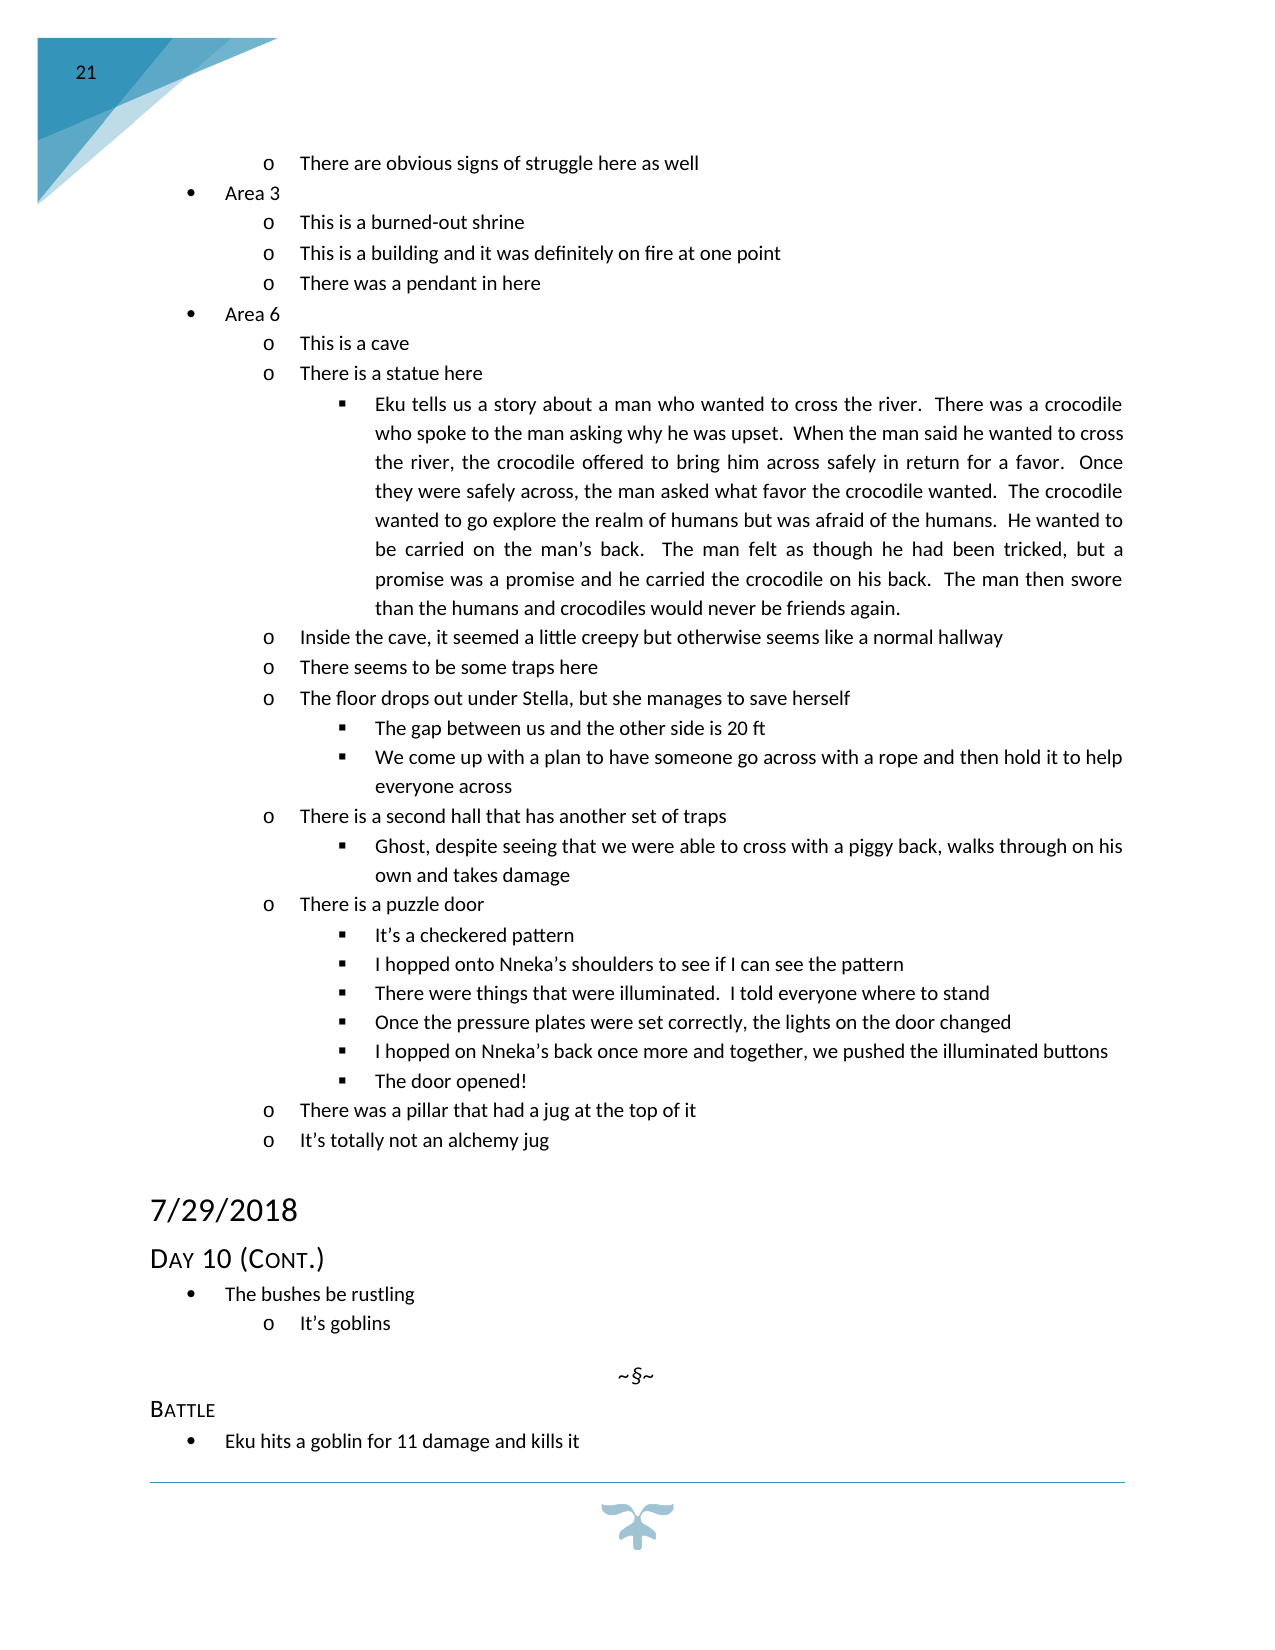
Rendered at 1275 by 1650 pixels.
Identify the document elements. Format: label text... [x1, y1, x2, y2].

list Once the pressure plates were set correctly, the lights on the door changed [337, 1009, 1125, 1035]
list The door opened! [337, 1068, 1125, 1093]
list This is a cave [262, 330, 1125, 356]
list Eku tells us a story about a man who wanted to cross the river. There was a crocodile who spoke to the man asking why he was upset. When the man said he wanted to cross the river, the crocodile offered to bring him across safely in return for a favor. Once they were safely across, the man asked what favor the crocodile wanted. The crocodile wanted to go explore the realm of humans but was afraid of the humans. He wanted to be carried on the man’s back. The man felt as though he had been tricked, but a promise was a promise and he carried the crocodile on his back. The man then swore than the humans and crocodiles would never be friends again. [337, 391, 1125, 620]
list The floor drops out under Stella, but she manages to save herself [262, 685, 1125, 711]
list This is a burned-out shrine [262, 209, 1125, 236]
list Area 3 [187, 180, 1125, 206]
list It’s goblins [262, 1310, 1125, 1337]
list There seems to be some traps here [262, 654, 1125, 681]
list I hopped on Nneka’s back once more and together, we pushed the illuminated buttons [337, 1039, 1125, 1064]
list There was a pillar that had a jug at the top of it [262, 1097, 1125, 1123]
list I hopped onto Nneka’s shoulders to see if I can see the pattern [337, 951, 1125, 977]
list There are obvious signs of struggle here as well [262, 150, 1125, 176]
subtitle 7/29/2018 [150, 1189, 1125, 1230]
list The bushes be rustling [187, 1281, 1125, 1306]
list There is a second hall that has another set of traps [262, 803, 1125, 829]
list Area 6 [187, 301, 1125, 326]
list This is a building and it was definitely on fire at one point [262, 240, 1125, 266]
list Inside the cave, it seemed a little creepy but otherwise seems like a normal hallway [262, 624, 1125, 651]
list It’s a checkered pattern [337, 922, 1125, 947]
list There were things that were illuminated. I told everyone where to stand [337, 980, 1125, 1006]
subtitle ~§~ [150, 1361, 1125, 1389]
list The gap between us and the other side is 20 ft [337, 715, 1125, 741]
list There was a pendant in here [262, 270, 1125, 297]
subtitle Day 10 (Cont.) [150, 1240, 1125, 1276]
list There is a statue here [262, 360, 1125, 387]
list We come up with a plan to have someone go across with a rope and then hold it to help everyone across [337, 744, 1125, 799]
picture [37, 37, 279, 206]
subtitle Battle [150, 1394, 1125, 1424]
list Ghost, despite seeing that we were able to cross with a piggy back, walks through on his own and takes damage [337, 833, 1125, 888]
list There is a puzzle door [262, 892, 1125, 918]
list It’s totally not an alchemy jug [262, 1127, 1125, 1154]
list Eku hits a goblin for 11 damage and kills it [187, 1429, 1125, 1454]
